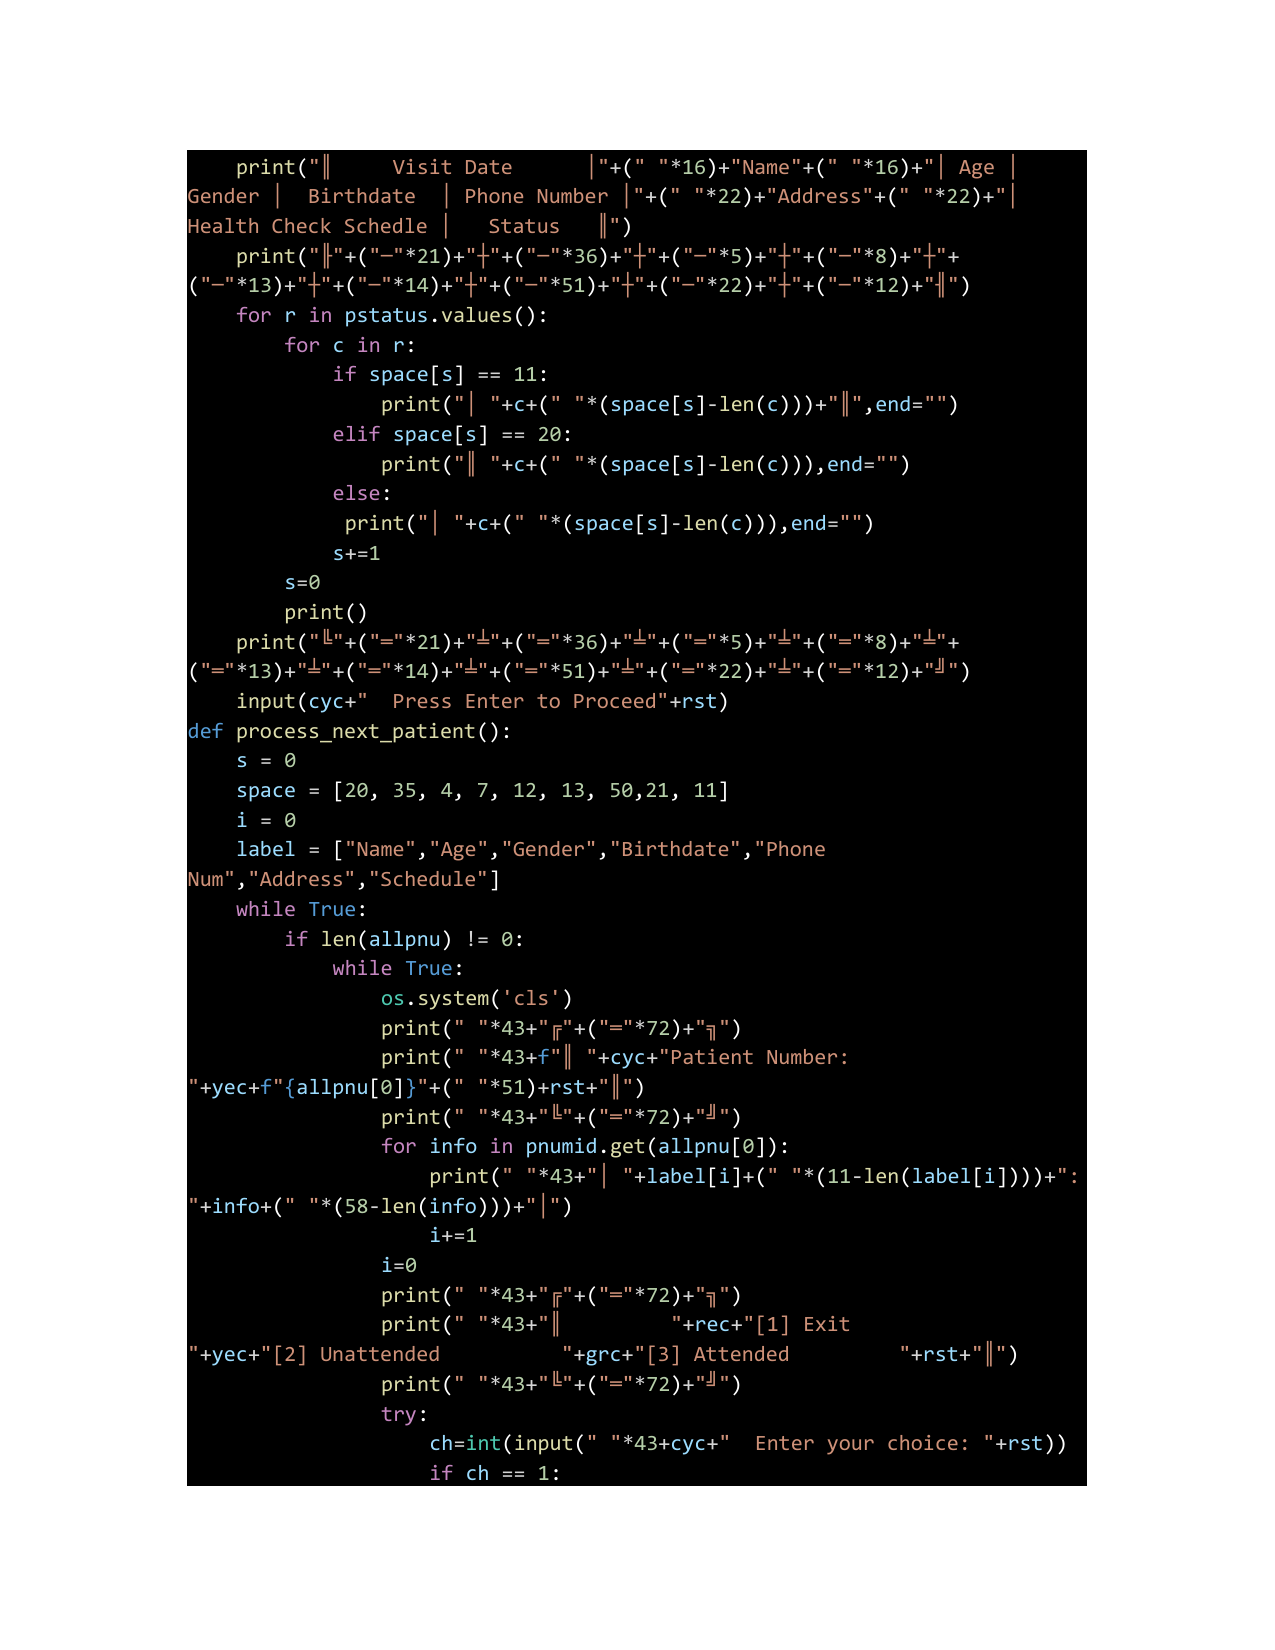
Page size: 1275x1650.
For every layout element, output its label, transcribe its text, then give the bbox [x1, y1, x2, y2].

text print(" "*43+"╔"+("═"*72)+"╗") [187, 1011, 1087, 1041]
text s = 0 [187, 744, 1087, 773]
text os.system('cls') [187, 981, 1087, 1011]
text i = 0 [187, 803, 1087, 833]
text for c in r: [187, 328, 1087, 358]
text def process_next_patient(): [187, 714, 1087, 744]
text print("║ Visit Date │"+(" "*16)+"Name"+(" "*16)+"│ Age │ Gender │ Birthdate │ Phone Number │"+(" "*22)+"Address"+(" "*22)+"│ Health Check Schedle │ Status ║") [187, 150, 1087, 239]
text print("╟"+("─"*21)+"┼"+("─"*36)+"┼"+("─"*5)+"┼"+("─"*8)+"┼"+("─"*13)+"┼"+("─"*14)+"┼"+("─"*51)+"┼"+("─"*22)+"┼"+("─"*12)+"╢") [187, 239, 1087, 298]
text print(" "*43+"╚"+("═"*72)+"╝") [187, 1367, 1087, 1397]
text if ch == 1: [187, 1456, 1087, 1486]
text for info in pnumid.get(allpnu[0]): [187, 1130, 1087, 1159]
text i+=1 [187, 1219, 1087, 1248]
text print() [187, 595, 1087, 625]
text print(" "*43+"╚"+("═"*72)+"╝") [187, 1100, 1087, 1130]
text while True: [187, 952, 1087, 981]
text else: [187, 477, 1087, 506]
text if space[s] == 11: [187, 358, 1087, 387]
text print(" "*43+f"║ "+cyc+"Patient Number: "+yec+f"{allpnu[0]}"+(" "*51)+rst+"║") [187, 1041, 1087, 1100]
text try: [187, 1397, 1087, 1427]
text label = ["Name","Age","Gender","Birthdate","Phone Num","Address","Schedule"] [187, 833, 1087, 892]
text while True: [187, 892, 1087, 922]
text print("│ "+c+(" "*(space[s]-len(c)))+"║",end="") [187, 387, 1087, 417]
text elif space[s] == 20: [187, 417, 1087, 447]
text input(cyc+" Press Enter to Proceed"+rst) [187, 684, 1087, 714]
text ch=int(input(" "*43+cyc+" Enter your choice: "+rst)) [187, 1427, 1087, 1456]
text if len(allpnu) != 0: [187, 922, 1087, 952]
text print("║ "+c+(" "*(space[s]-len(c))),end="") [187, 447, 1087, 477]
text print("│ "+c+(" "*(space[s]-len(c))),end="") [187, 506, 1087, 536]
text print(" "*43+"║ "+rec+"[1] Exit "+yec+"[2] Unattended "+grc+"[3] Attended "+rst+"║") [187, 1308, 1087, 1367]
text for r in pstatus.values(): [187, 298, 1087, 328]
text print(" "*43+"╔"+("═"*72)+"╗") [187, 1278, 1087, 1308]
text s=0 [187, 566, 1087, 595]
text space = [20, 35, 4, 7, 12, 13, 50,21, 11] [187, 773, 1087, 803]
text print(" "*43+"│ "+label[i]+(" "*(11-len(label[i])))+": "+info+(" "*(58-len(info)))+"│") [187, 1159, 1087, 1219]
text s+=1 [187, 536, 1087, 566]
text i=0 [187, 1248, 1087, 1278]
text print("╚"+("═"*21)+"╧"+("═"*36)+"╧"+("═"*5)+"╧"+("═"*8)+"╧"+("═"*13)+"╧"+("═"*14)+"╧"+("═"*51)+"╧"+("═"*22)+"╧"+("═"*12)+"╝") [187, 625, 1087, 684]
